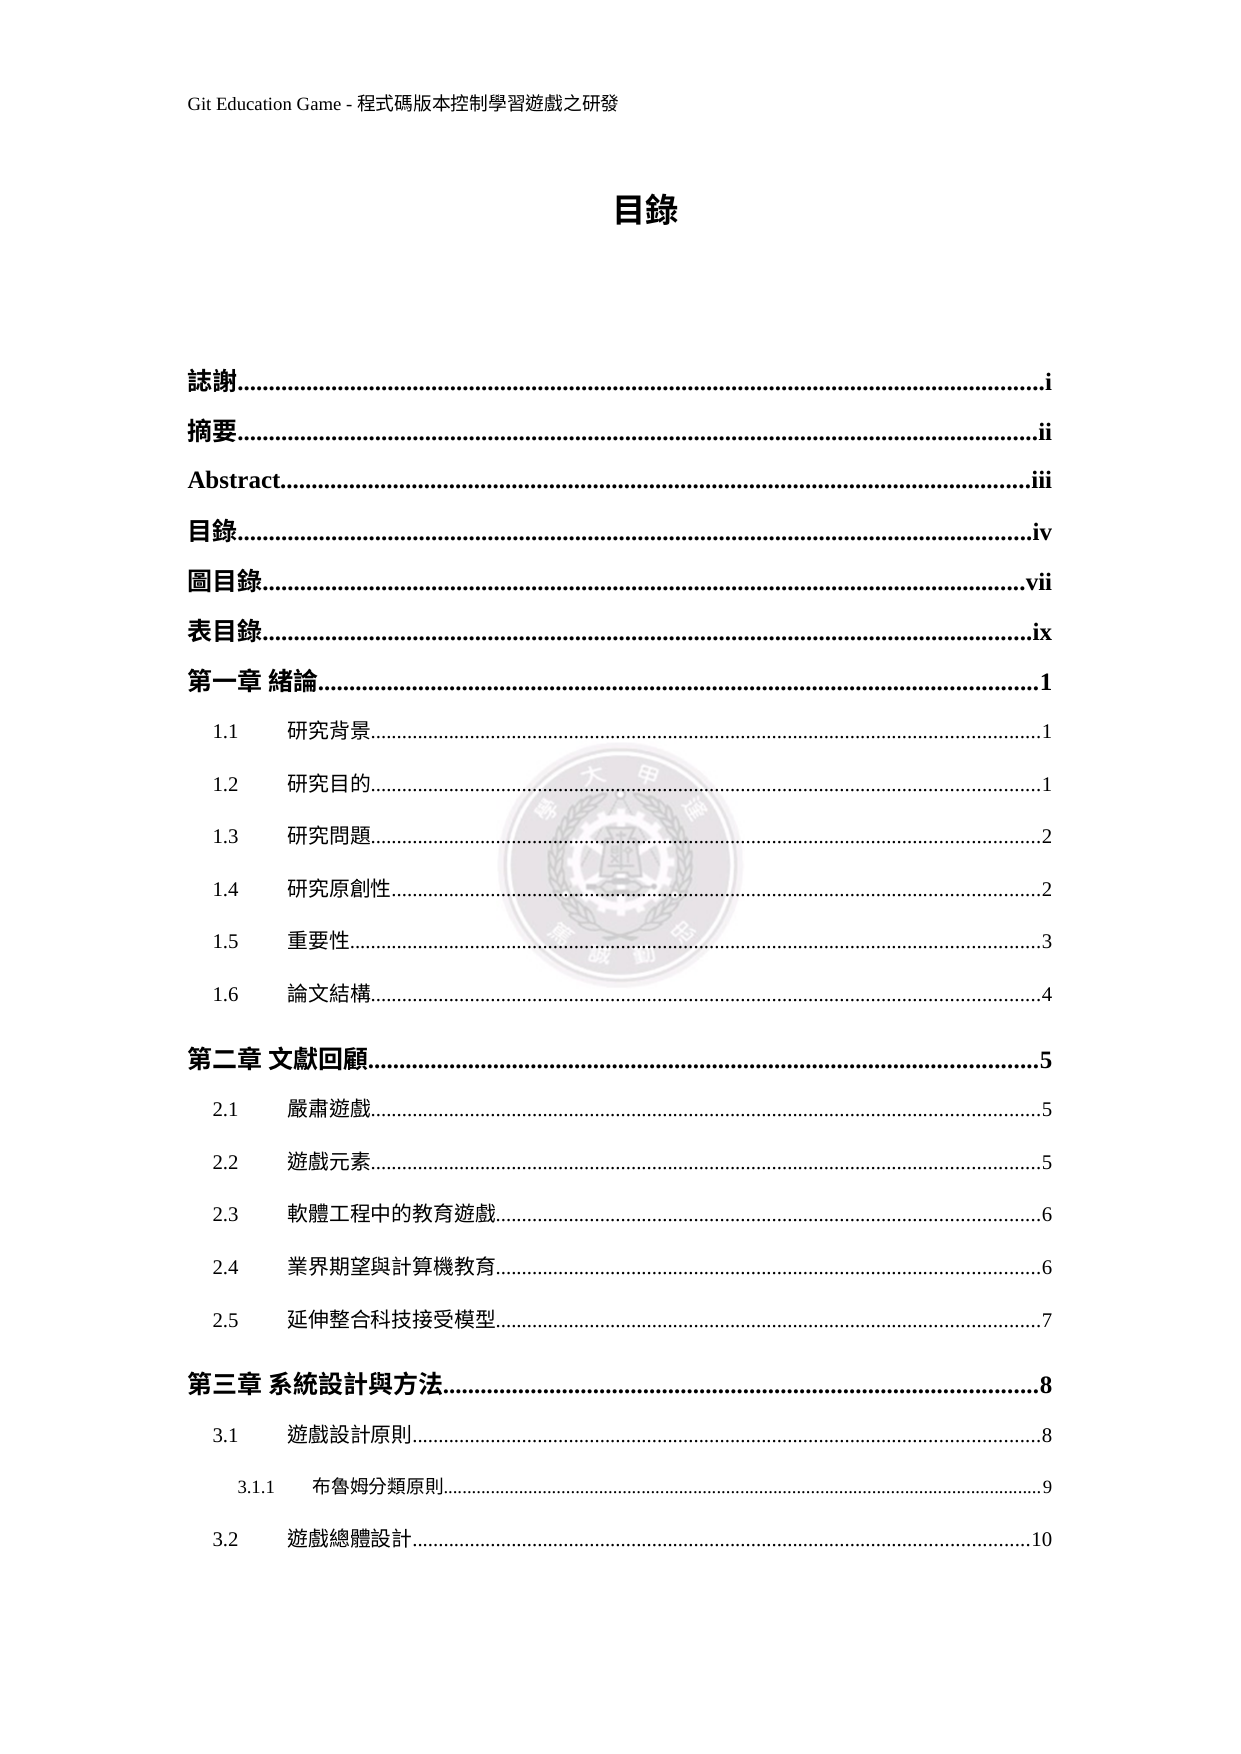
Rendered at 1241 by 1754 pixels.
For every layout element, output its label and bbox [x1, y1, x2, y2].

picture [496, 740, 745, 989]
